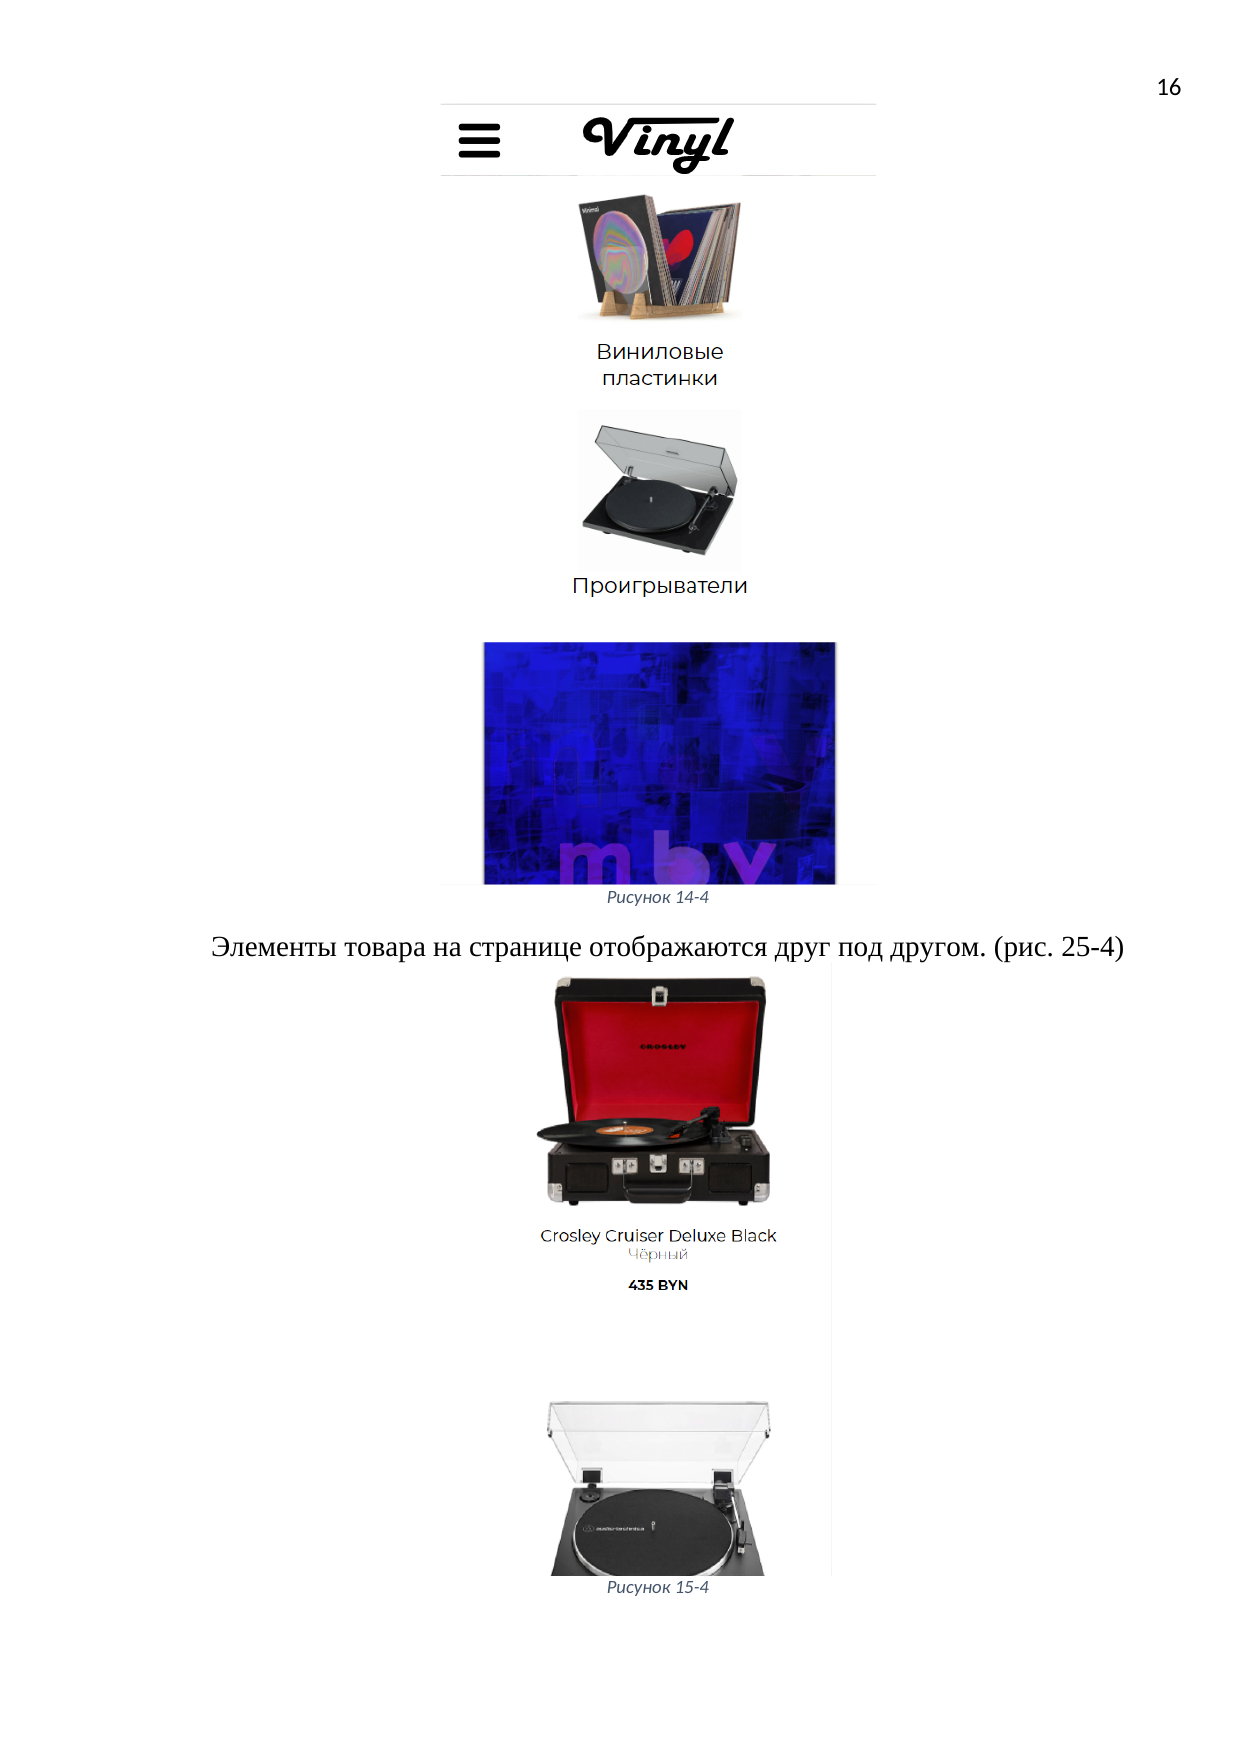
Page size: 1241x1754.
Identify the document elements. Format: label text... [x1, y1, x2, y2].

text Элементы товара на странице отображаются друг под другом. (рис. 25-4) [136, 929, 1181, 962]
picture [485, 962, 832, 1576]
picture [440, 103, 877, 885]
